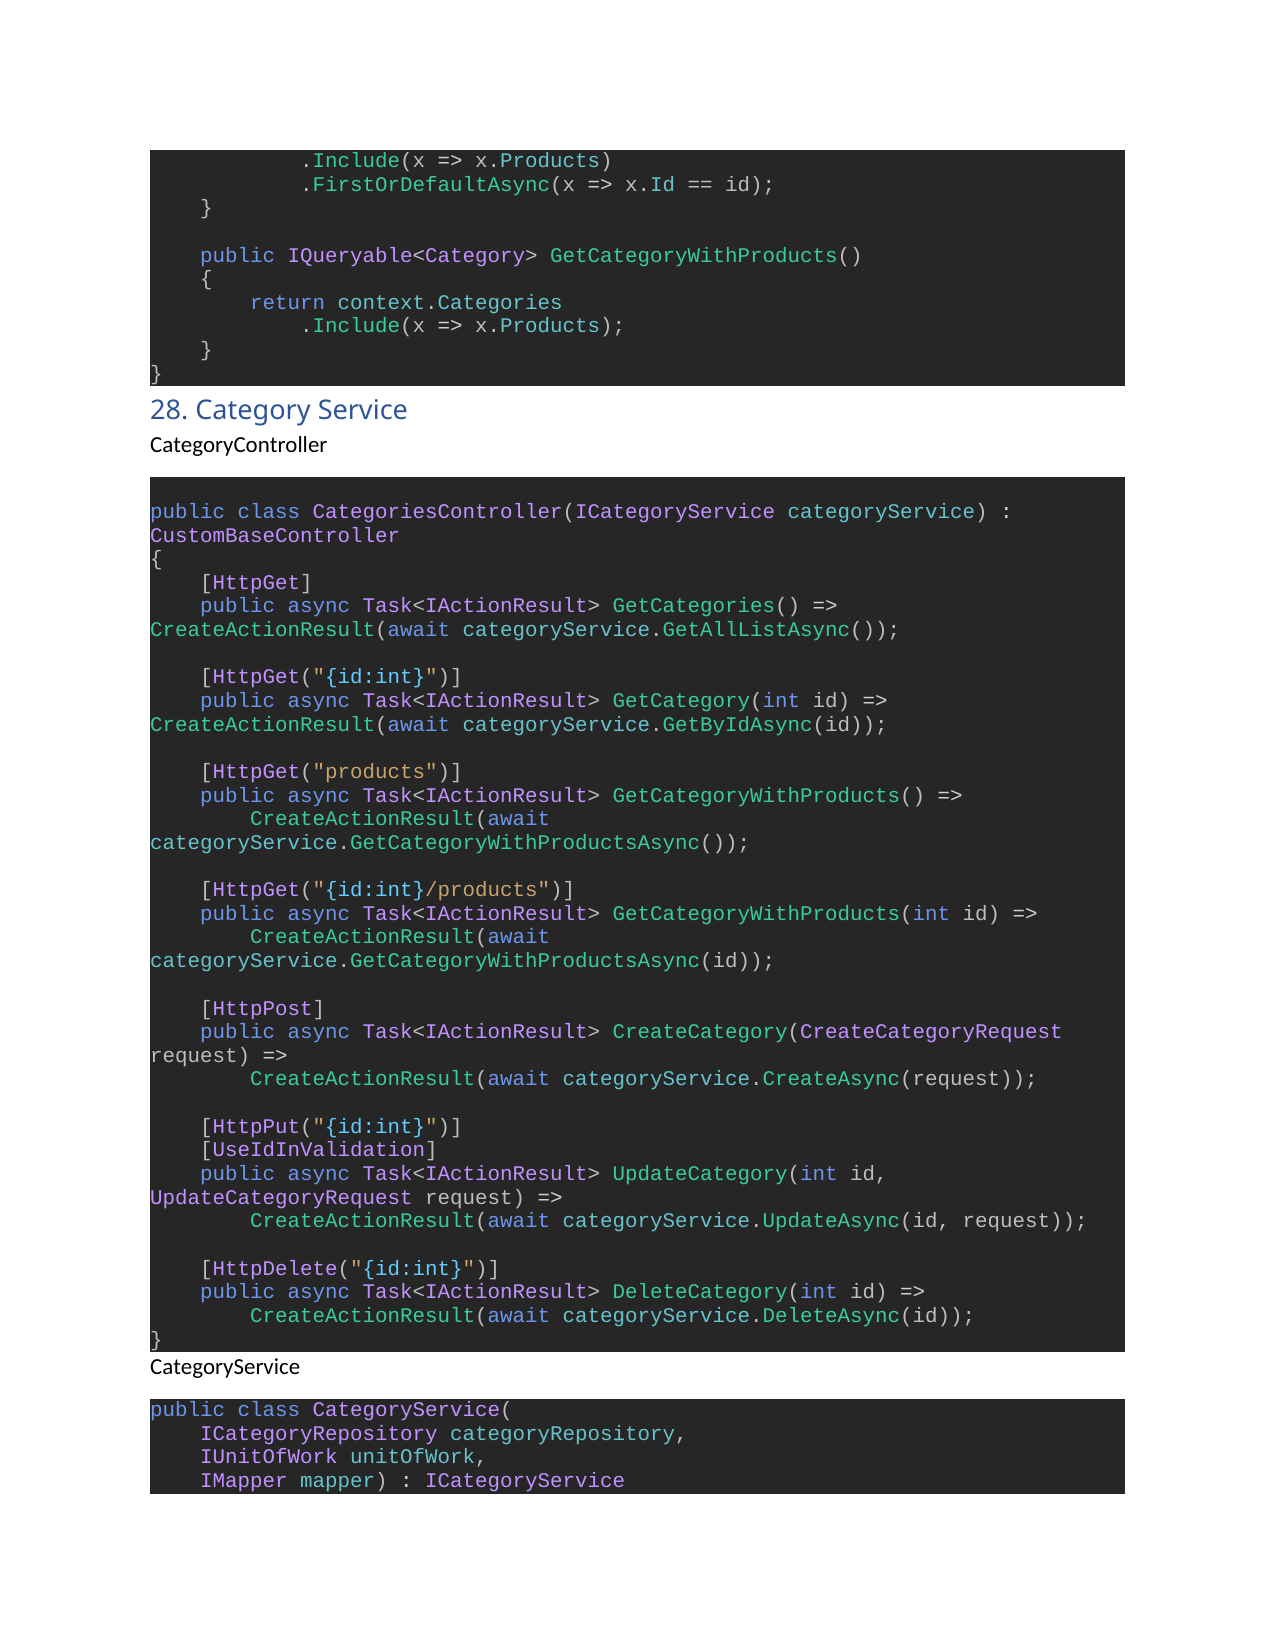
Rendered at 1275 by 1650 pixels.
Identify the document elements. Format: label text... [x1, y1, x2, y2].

text CategoryService [150, 1352, 1125, 1380]
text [150, 150, 1125, 386]
subtitle 28. Category Service [150, 391, 1125, 427]
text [150, 1399, 1125, 1494]
text CategoryController [150, 430, 1125, 458]
text public class CategoriesController(ICategoryService categoryService) : CustomBaseController { [HttpGet] public async Task<IActionResult> GetCategories() => CreateActionResult(await categoryService.GetAllListAsync()); [HttpGet("{id:int}")] public async Task<IActionResult> GetCategory(int id) => CreateActionResult(await categoryService.GetByIdAsync(id)); [HttpGet("products")] public async Task<IActionResult> GetCategoryWithProducts() => CreateActionResult(await categoryService.GetCategoryWithProductsAsync()); [HttpGet("{id:int}/products")] public async Task<IActionResult> GetCategoryWithProducts(int id) => CreateActionResult(await categoryService.GetCategoryWithProductsAsync(id)); [HttpPost] public async Task<IActionResult> CreateCategory(CreateCategoryRequest request) => CreateActionResult(await categoryService.CreateAsync(request)); [HttpPut("{id:int}")] [UseIdInValidation] public async Task<IActionResult> UpdateCategory(int id, UpdateCategoryRequest request) => CreateActionResult(await categoryService.UpdateAsync(id, request)); [HttpDelete("{id:int}")] public async Task<IActionResult> DeleteCategory(int id) => CreateActionResult(await categoryService.DeleteAsync(id)); } [150, 477, 1125, 1352]
